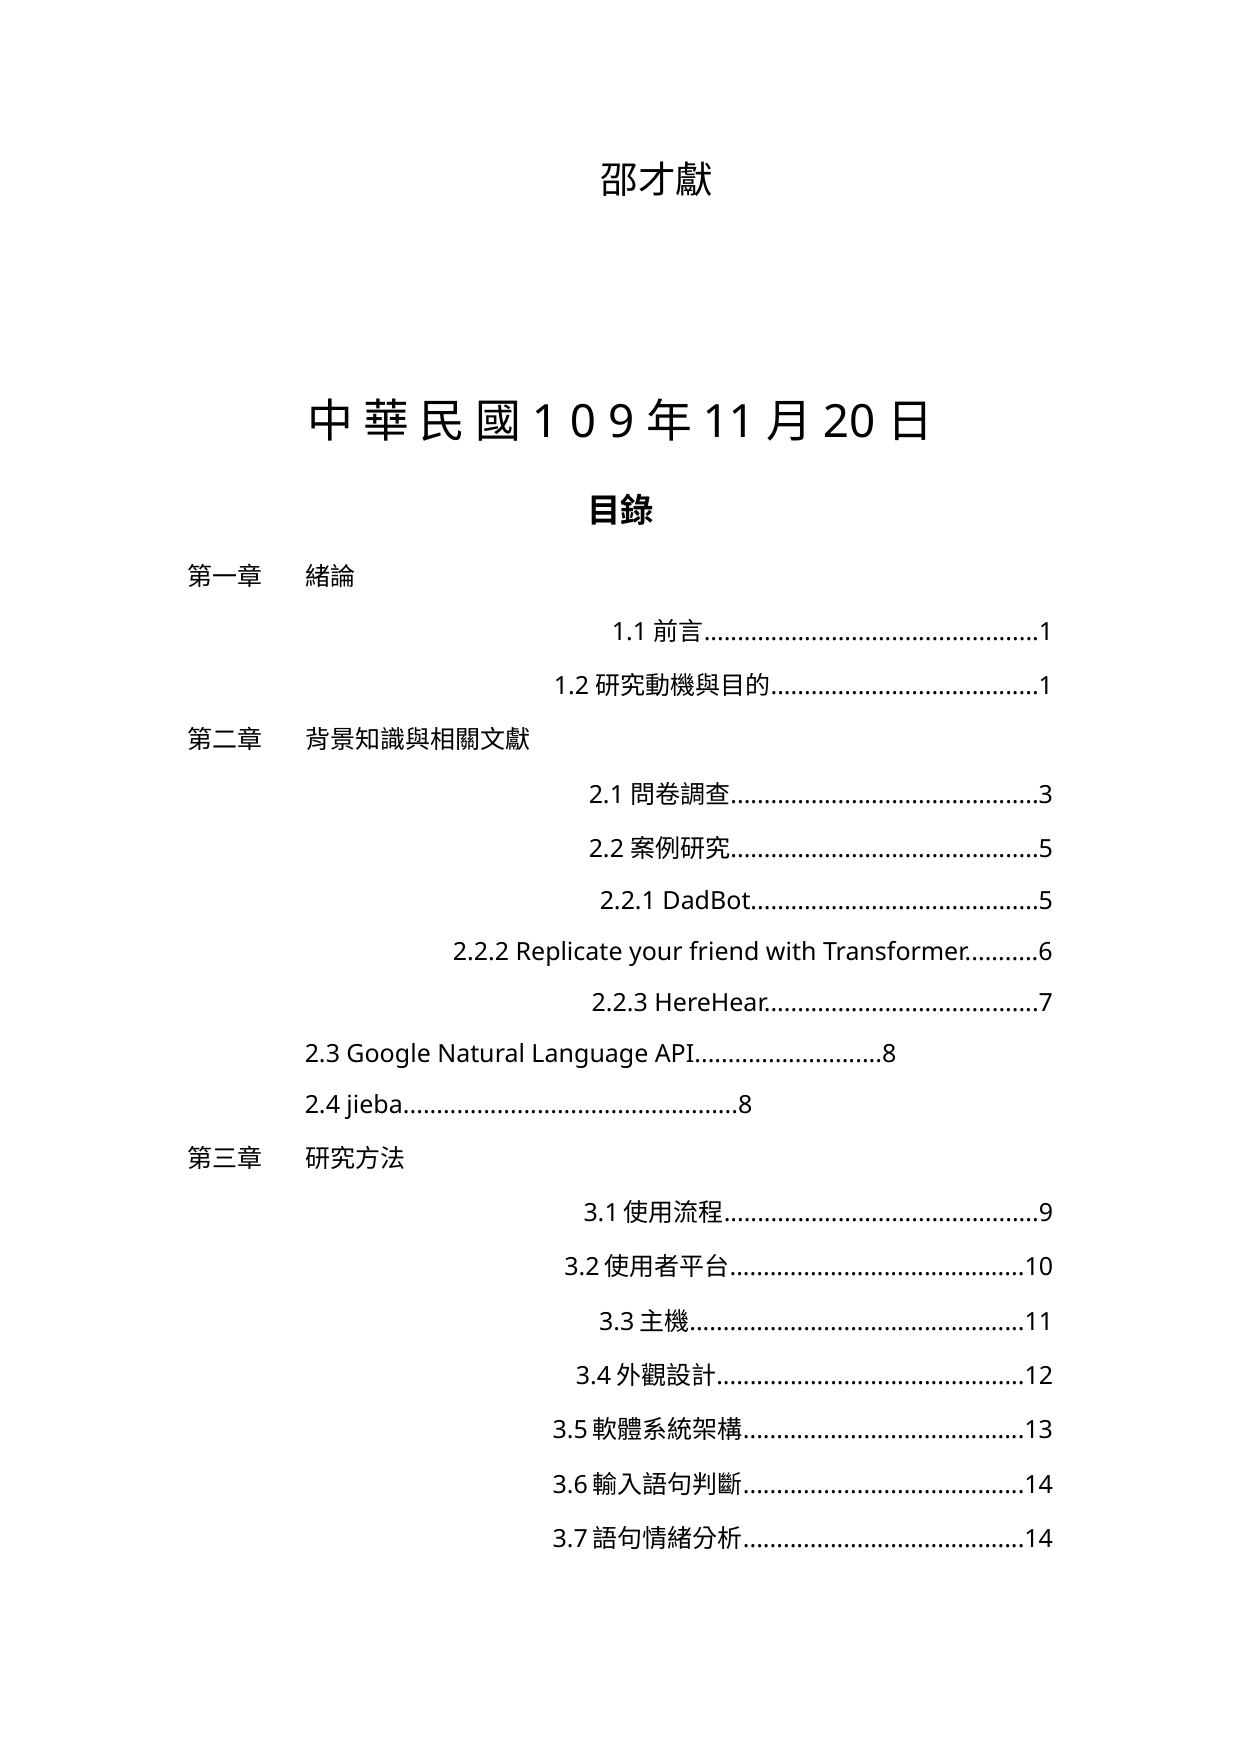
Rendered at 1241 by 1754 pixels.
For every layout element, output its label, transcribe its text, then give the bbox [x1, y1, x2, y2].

text 邵才獻 [394, 150, 1053, 204]
text 中 華 民 國 1 0 9 年 11 月 20 日 [187, 384, 1053, 451]
list 2.2.1 DadBot...........................................5 [305, 883, 1053, 917]
text 1.1 前言..................................................1 [255, 611, 1053, 647]
list 3.1使用流程...............................................9 [305, 1192, 1053, 1229]
list 3.6輸入語句判斷..........................................14 [305, 1464, 1053, 1501]
list 2.2.3 HereHear.........................................7 [237, 985, 1053, 1019]
list 3.4外觀設計..............................................12 [305, 1356, 1053, 1392]
list 研究方法 [187, 1138, 1053, 1174]
list 緒論 [187, 557, 1053, 593]
text 目錄 [187, 484, 1053, 532]
list 背景知識與相關文獻 [187, 720, 1053, 756]
list 3.2使用者平台............................................10 [305, 1247, 1053, 1283]
list 2.1 問卷調查..............................................3 [305, 774, 1053, 810]
text 1.2 研究動機與目的........................................1 [255, 665, 1053, 702]
list 2.2.2 Replicate your friend with Transformer...........6 [305, 934, 1053, 968]
list 2.2 案例研究..............................................5 [305, 828, 1053, 865]
list 3.5軟體系統架構..........................................13 [305, 1410, 1053, 1446]
list 2.4 jieba..................................................8 [254, 1087, 1053, 1121]
list 3.3主機..................................................11 [305, 1301, 1053, 1337]
list 3.7語句情緒分析..........................................14 [305, 1519, 1053, 1555]
list 2.3 Google Natural Language API............................8 [254, 1036, 1053, 1070]
